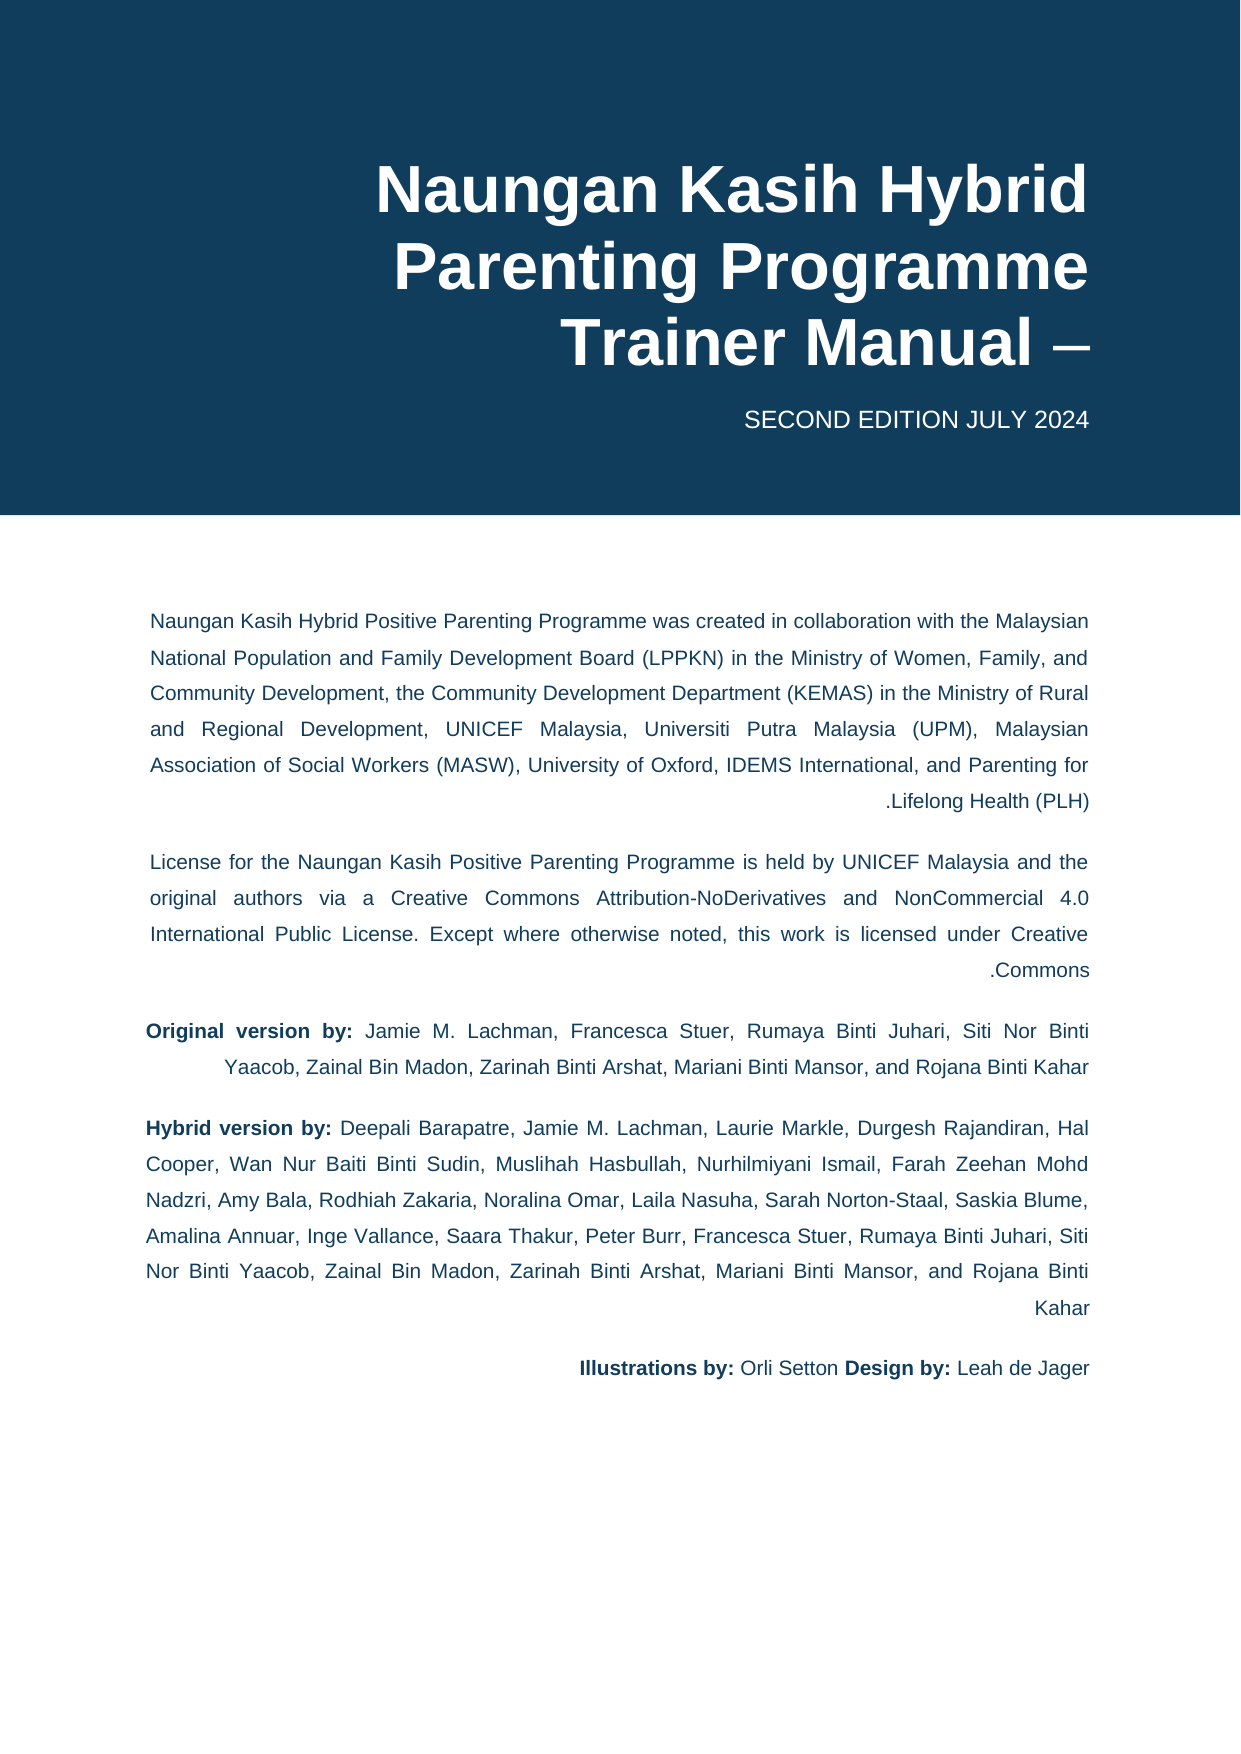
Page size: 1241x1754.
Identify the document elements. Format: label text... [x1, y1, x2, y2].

text Naungan Kasih Hybrid Positive Parenting Programme was created in collaboration with the Malaysian National Population and Family Development Board (LPPKN) in the Ministry of Women, Family, and Community Development, the Community Development Department (KEMAS) in the Ministry of Rural and Regional Development, UNICEF Malaysia, Universiti Putra Malaysia (UPM), Malaysian Association of Social Workers (MASW), University of Oxford, IDEMS International, and Parenting for Lifelong Health (PLH). [150, 609, 1090, 813]
text SECOND EDITION JULY 2024 [150, 405, 1090, 434]
text Hybrid version by: Deepali Barapatre, Jamie M. Lachman, Laurie Markle, Durgesh Rajandiran, Hal Cooper, Wan Nur Baiti Binti Sudin, Muslihah Hasbullah, Nurhilmiyani Ismail, Farah Zeehan Mohd Nadzri, Amy Bala, Rodhiah Zakaria, Noralina Omar, Laila Nasuha, Sarah Norton-Staal, Saskia Blume, Amalina Annuar, Inge Vallance, Saara Thakur, Peter Burr, Francesca Stuer, Rumaya Binti Juhari, Siti Nor Binti Yaacob, Zainal Bin Madon, Zarinah Binti Arshat, Mariani Binti Mansor, and Rojana Binti Kahar [146, 1116, 1090, 1319]
text License for the Naungan Kasih Positive Parenting Programme is held by UNICEF Malaysia and the original authors via a Creative Commons Attribution-NoDerivatives and NonCommercial 4.0 International Public License. Except where otherwise noted, this work is licensed under Creative Commons. [150, 850, 1090, 982]
text Illustrations by: Orli Setton Design by: Leah de Jager [146, 1356, 1090, 1380]
text Naungan Kasih Hybrid Parenting Programme – Trainer Manual [150, 150, 1090, 380]
text Original version by: Jamie M. Lachman, Francesca Stuer, Rumaya Binti Juhari, Siti Nor Binti Yaacob, Zainal Bin Madon, Zarinah Binti Arshat, Mariani Binti Mansor, and Rojana Binti Kahar [146, 1019, 1090, 1079]
